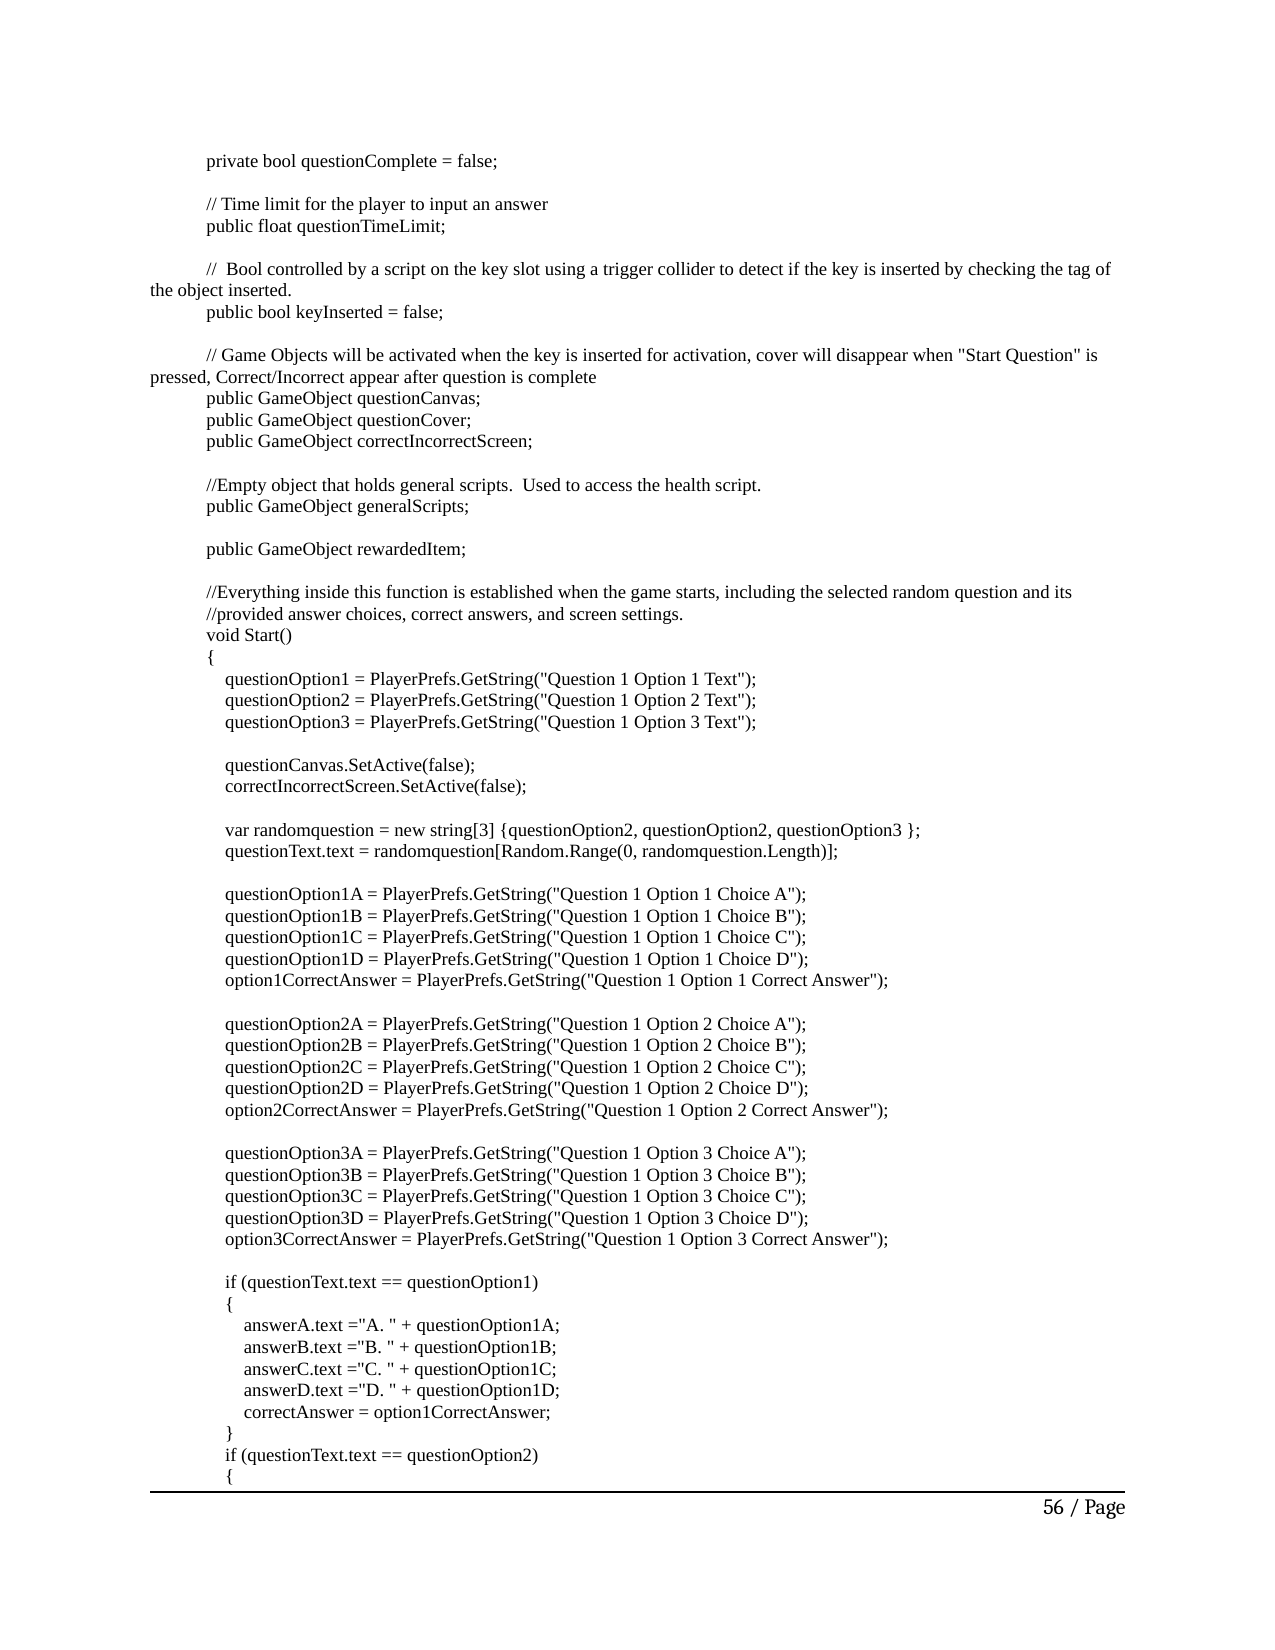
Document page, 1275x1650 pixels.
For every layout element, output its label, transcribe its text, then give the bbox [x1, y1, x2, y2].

text questionOption3 = PlayerPrefs.GetString("Question 1 Option 3 Text"); [150, 711, 1125, 732]
text questionText.text = randomquestion[Random.Range(0, randomquestion.Length)]; [150, 840, 1125, 862]
text { [150, 646, 1125, 667]
text { [150, 1293, 1125, 1314]
text questionOption3A = PlayerPrefs.GetString("Question 1 Option 3 Choice A"); [150, 1142, 1125, 1163]
text answerD.text ="D. " + questionOption1D; [150, 1379, 1125, 1401]
text public GameObject questionCanvas; [150, 387, 1125, 409]
text public GameObject generalScripts; [150, 495, 1125, 517]
text var randomquestion = new string[3] {questionOption2, questionOption2, questionOption3 }; [150, 818, 1125, 840]
text void Start() [150, 624, 1125, 646]
text public bool keyInserted = false; [150, 301, 1125, 322]
text if (questionText.text == questionOption2) [150, 1444, 1125, 1465]
text questionOption3B = PlayerPrefs.GetString("Question 1 Option 3 Choice B"); [150, 1163, 1125, 1185]
text // Bool controlled by a script on the key slot using a trigger collider to detect if the key is inserted by checking the tag of the object inserted. [150, 258, 1125, 301]
text questionOption2B = PlayerPrefs.GetString("Question 1 Option 2 Choice B"); [150, 1034, 1125, 1056]
text questionOption1C = PlayerPrefs.GetString("Question 1 Option 1 Choice C"); [150, 926, 1125, 948]
text questionCanvas.SetActive(false); [150, 754, 1125, 775]
text if (questionText.text == questionOption1) [150, 1271, 1125, 1293]
text option2CorrectAnswer = PlayerPrefs.GetString("Question 1 Option 2 Correct Answer"); [150, 1099, 1125, 1120]
text answerC.text ="C. " + questionOption1C; [150, 1357, 1125, 1379]
text option3CorrectAnswer = PlayerPrefs.GetString("Question 1 Option 3 Correct Answer"); [150, 1228, 1125, 1250]
text { [150, 1465, 1125, 1487]
text public GameObject questionCover; [150, 409, 1125, 430]
text questionOption1D = PlayerPrefs.GetString("Question 1 Option 1 Choice D"); [150, 948, 1125, 969]
text answerB.text ="B. " + questionOption1B; [150, 1336, 1125, 1357]
text //Empty object that holds general scripts. Used to access the health script. [150, 473, 1125, 495]
text private bool questionComplete = false; [150, 150, 1125, 172]
text questionOption1B = PlayerPrefs.GetString("Question 1 Option 1 Choice B"); [150, 905, 1125, 926]
text correctAnswer = option1CorrectAnswer; [150, 1401, 1125, 1422]
text public GameObject rewardedItem; [150, 538, 1125, 560]
text option1CorrectAnswer = PlayerPrefs.GetString("Question 1 Option 1 Correct Answer"); [150, 969, 1125, 991]
text // Game Objects will be activated when the key is inserted for activation, cover will disappear when "Start Question" is pressed, Correct/Incorrect appear after question is complete [150, 344, 1125, 387]
text //Everything inside this function is established when the game starts, including the selected random question and its [150, 581, 1125, 603]
text // Time limit for the player to input an answer [150, 193, 1125, 215]
text questionOption2D = PlayerPrefs.GetString("Question 1 Option 2 Choice D"); [150, 1077, 1125, 1099]
text questionOption2 = PlayerPrefs.GetString("Question 1 Option 2 Text"); [150, 689, 1125, 711]
text questionOption1 = PlayerPrefs.GetString("Question 1 Option 1 Text"); [150, 667, 1125, 689]
text answerA.text ="A. " + questionOption1A; [150, 1314, 1125, 1336]
text questionOption3C = PlayerPrefs.GetString("Question 1 Option 3 Choice C"); [150, 1185, 1125, 1207]
text questionOption1A = PlayerPrefs.GetString("Question 1 Option 1 Choice A"); [150, 883, 1125, 905]
text public GameObject correctIncorrectScreen; [150, 430, 1125, 452]
text correctIncorrectScreen.SetActive(false); [150, 775, 1125, 797]
text questionOption3D = PlayerPrefs.GetString("Question 1 Option 3 Choice D"); [150, 1207, 1125, 1228]
text questionOption2C = PlayerPrefs.GetString("Question 1 Option 2 Choice C"); [150, 1056, 1125, 1077]
text //provided answer choices, correct answers, and screen settings. [150, 603, 1125, 624]
text questionOption2A = PlayerPrefs.GetString("Question 1 Option 2 Choice A"); [150, 1012, 1125, 1034]
text } [150, 1422, 1125, 1444]
text public float questionTimeLimit; [150, 215, 1125, 236]
